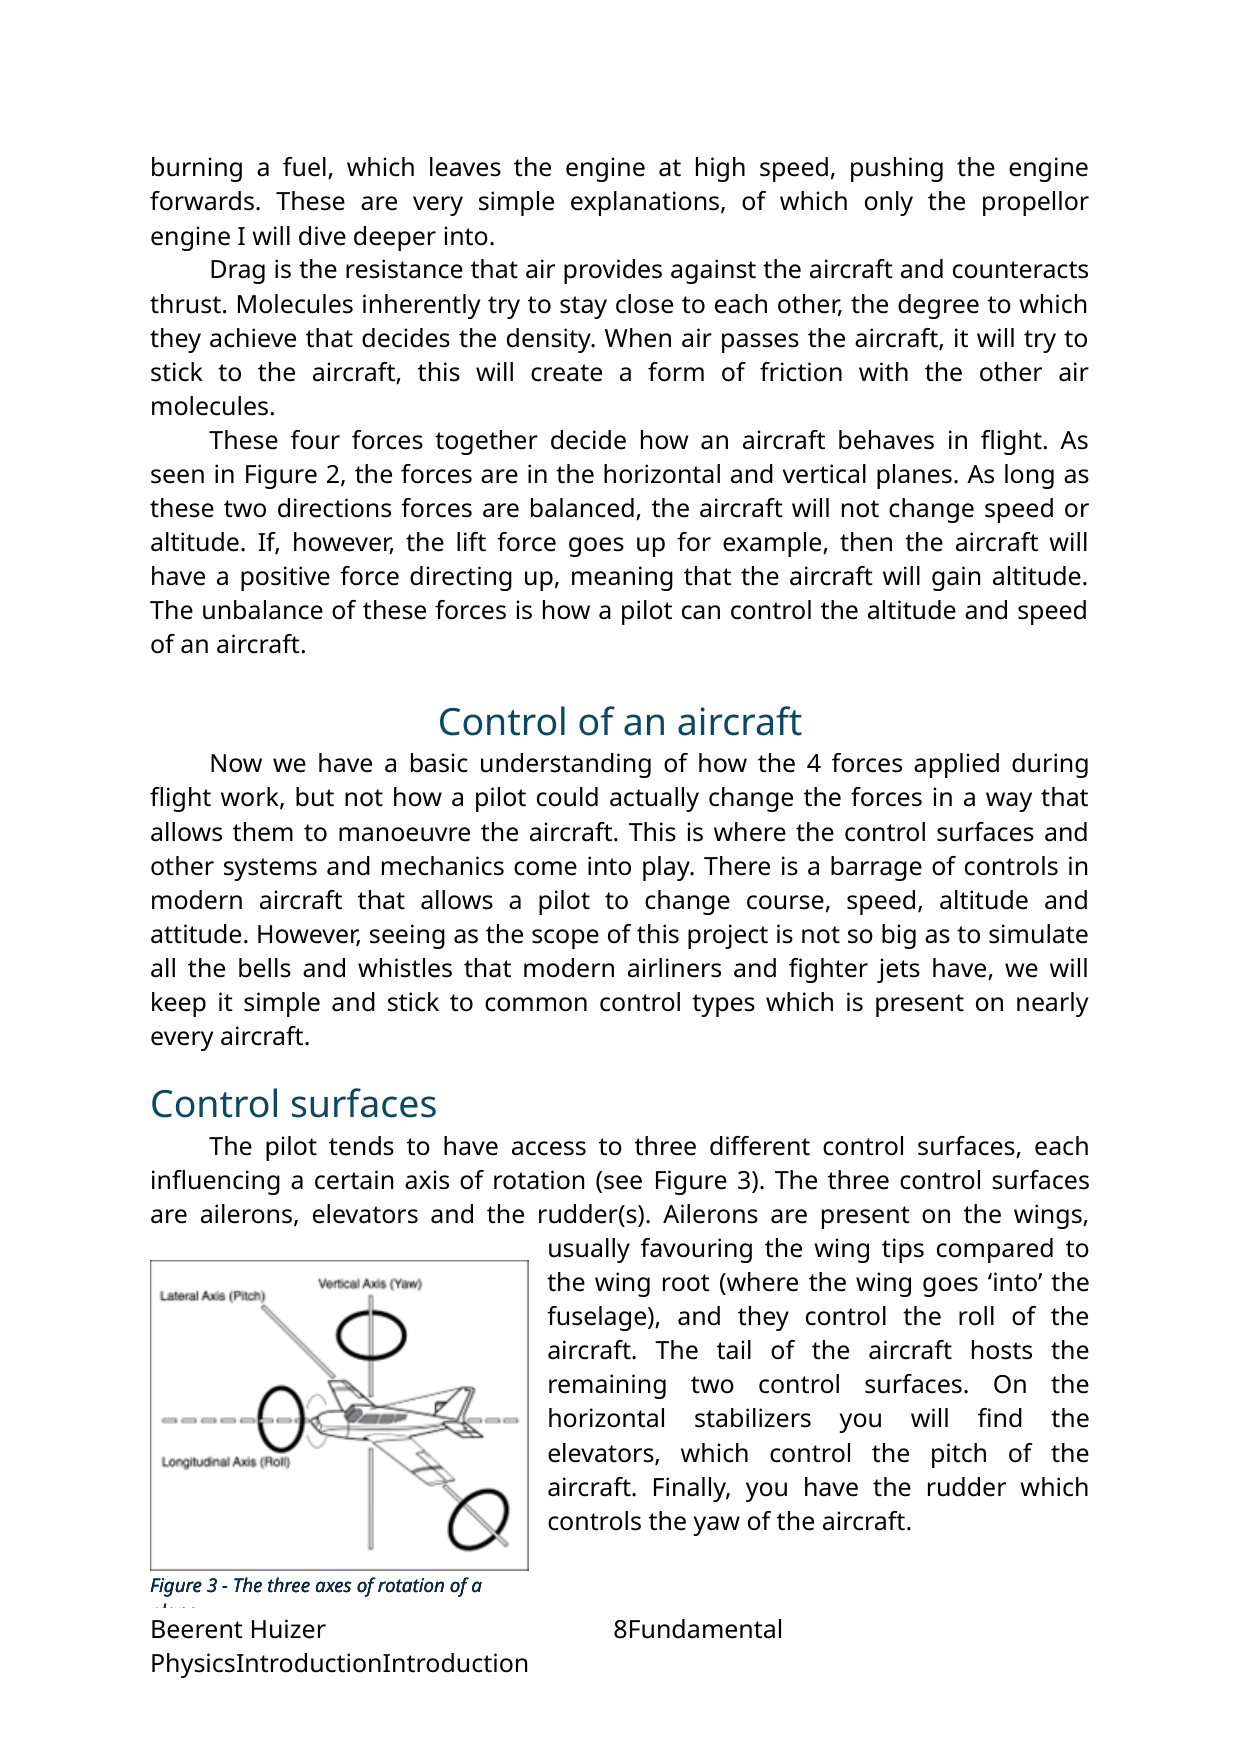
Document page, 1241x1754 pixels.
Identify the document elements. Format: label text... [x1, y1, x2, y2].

subtitle Control of an aircraft [150, 695, 1090, 746]
text These four forces together decide how an aircraft behaves in flight. As seen in Figure 2, the forces are in the horizontal and vertical planes. As long as these two directions forces are balanced, the aircraft will not change speed or altitude. If, however, the lift force goes up for example, then the aircraft will have a positive force directing up, meaning that the aircraft will gain altitude. The unbalance of these forces is how a pilot can control the altitude and speed of an aircraft. [150, 422, 1090, 661]
picture [150, 1260, 529, 1571]
subtitle Control surfaces [150, 1078, 1090, 1129]
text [150, 150, 1090, 252]
text Now we have a basic understanding of how the 4 forces applied during flight work, but not how a pilot could actually change the forces in a way that allows them to manoeuvre the aircraft. This is where the control surfaces and other systems and mechanics come into play. There is a barrage of controls in modern aircraft that allows a pilot to change course, speed, altitude and attitude. However, seeing as the scope of this project is not so big as to simulate all the bells and whistles that modern airliners and fighter jets have, we will keep it simple and stick to common control types which is present on nearly every aircraft. [150, 746, 1090, 1053]
text Drag is the resistance that air provides against the aircraft and counteracts thrust. Molecules inherently try to stay close to each other, the degree to which they achieve that decides the density. When air passes the aircraft, it will try to stick to the aircraft, this will create a form of friction with the other air molecules. [150, 252, 1090, 422]
